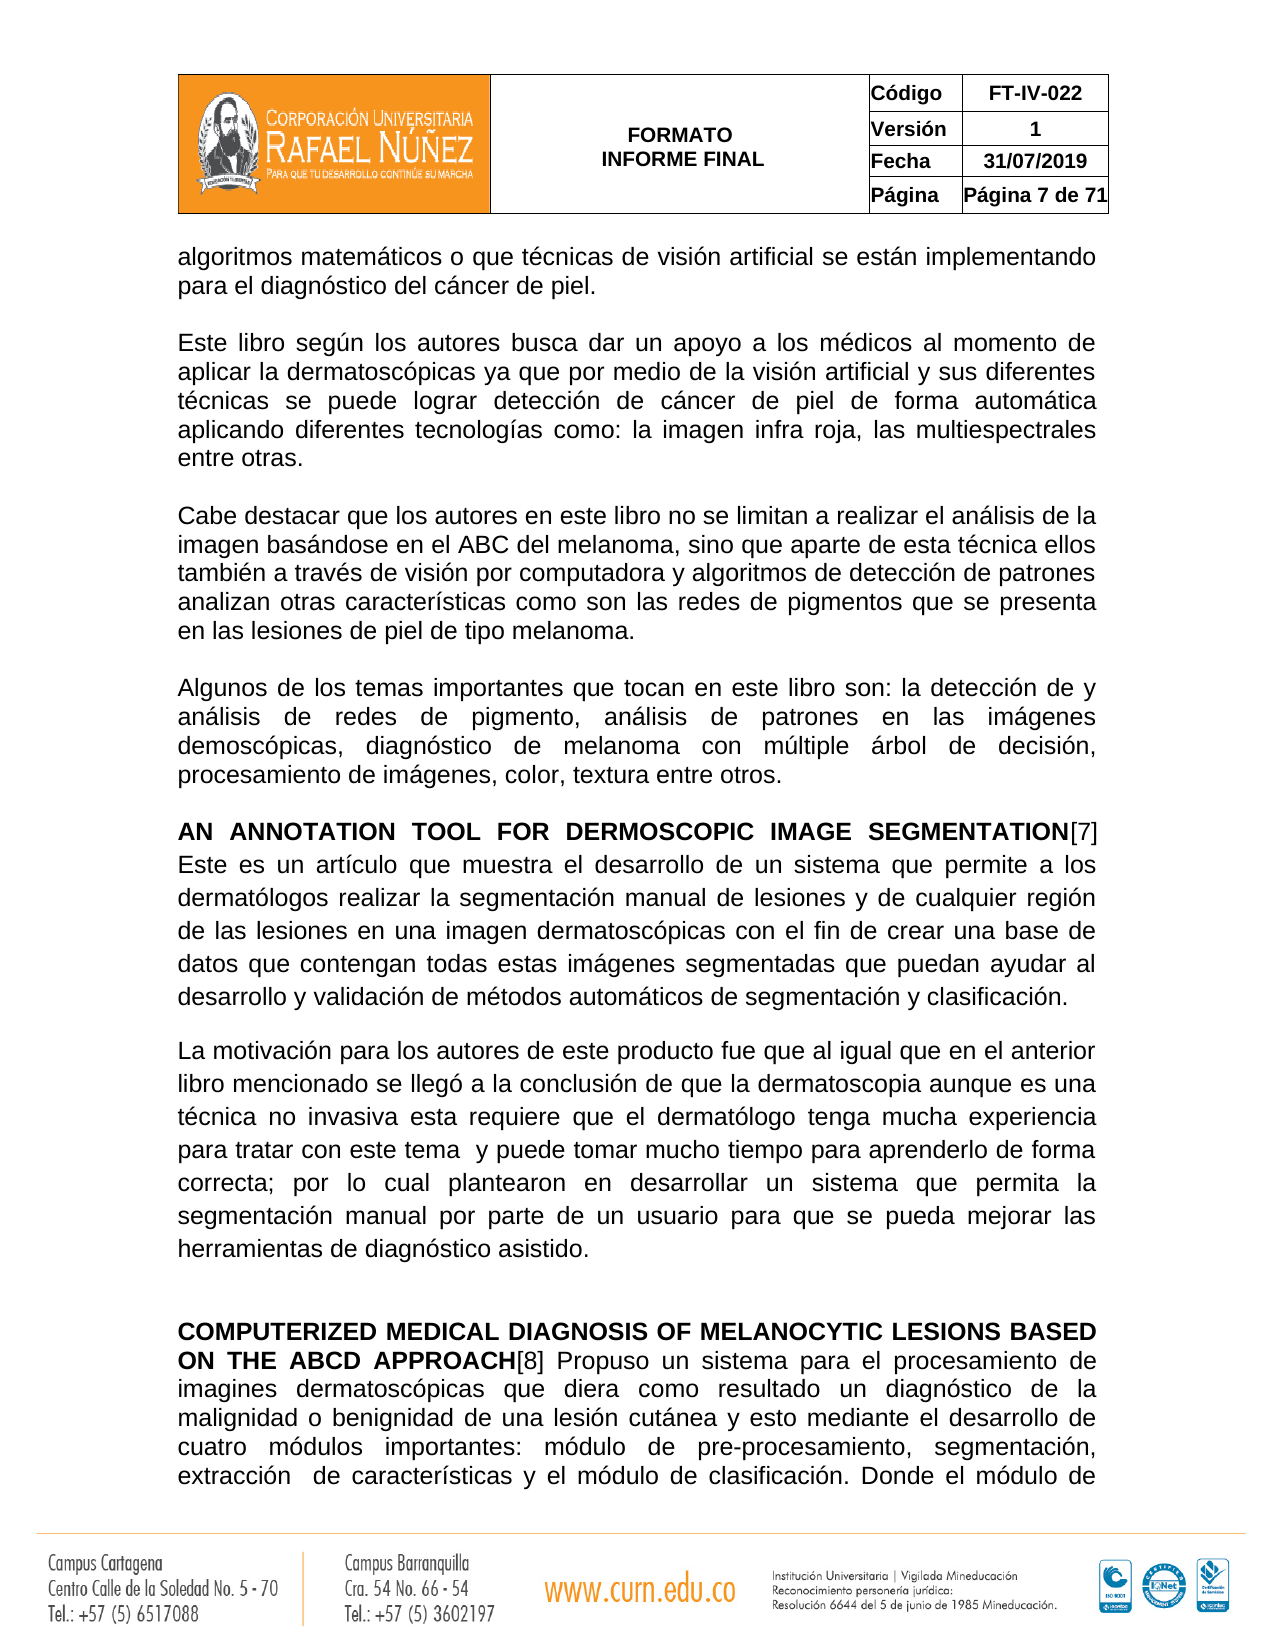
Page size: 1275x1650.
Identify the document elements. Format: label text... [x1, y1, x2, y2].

picture [178, 75, 490, 213]
text La motivación para los autores de este producto fue que al igual que en el anterior libro mencionado se llegó a la conclusión de que la dermatoscopia aunque es una técnica no invasiva esta requiere que el dermatólogo tenga mucha experiencia para tratar con este tema y puede tomar mucho tiempo para aprenderlo de forma correcta; por lo cual plantearon en desarrollar un sistema que permita la segmentación manual por parte de un usuario para que se pueda mejorar las herramientas de diagnóstico asistido. [177, 1036, 1098, 1263]
picture [0, 1514, 1275, 1644]
text Cabe destacar que los autores en este libro no se limitan a realizar el análisis de la imagen basándose en el ABC del melanoma, sino que aparte de esta técnica ellos también a través de visión por computadora y algoritmos de detección de patrones analizan otras características como son las redes de pigmentos que se presenta en las lesiones de piel de tipo melanoma. [177, 501, 1098, 645]
text Este libro según los autores busca dar un apoyo a los médicos al momento de aplicar la dermatoscópicas ya que por medio de la visión artificial y sus diferentes técnicas se puede lograr detección de cáncer de piel de forma automática aplicando diferentes tecnologías como: la imagen infra roja, las multiespectrales entre otras. [177, 328, 1098, 472]
text AN ANNOTATION TOOL FOR DERMOSCOPIC IMAGE SEGMENTATION[7] Este es un artículo que muestra el desarrollo de un sistema que permite a los dermatólogos realizar la segmentación manual de lesiones y de cualquier región de las lesiones en una imagen dermatoscópicas con el fin de crear una base de datos que contengan todas estas imágenes segmentadas que puedan ayudar al desarrollo y validación de métodos automáticos de segmentación y clasificación. [177, 817, 1098, 1011]
text Algunos de los temas importantes que tocan en este libro son: la detección de y análisis de redes de pigmento, análisis de patrones en las imágenes demoscópicas, diagnóstico de melanoma con múltiple árbol de decisión, procesamiento de imágenes, color, textura entre otros. [177, 673, 1098, 788]
